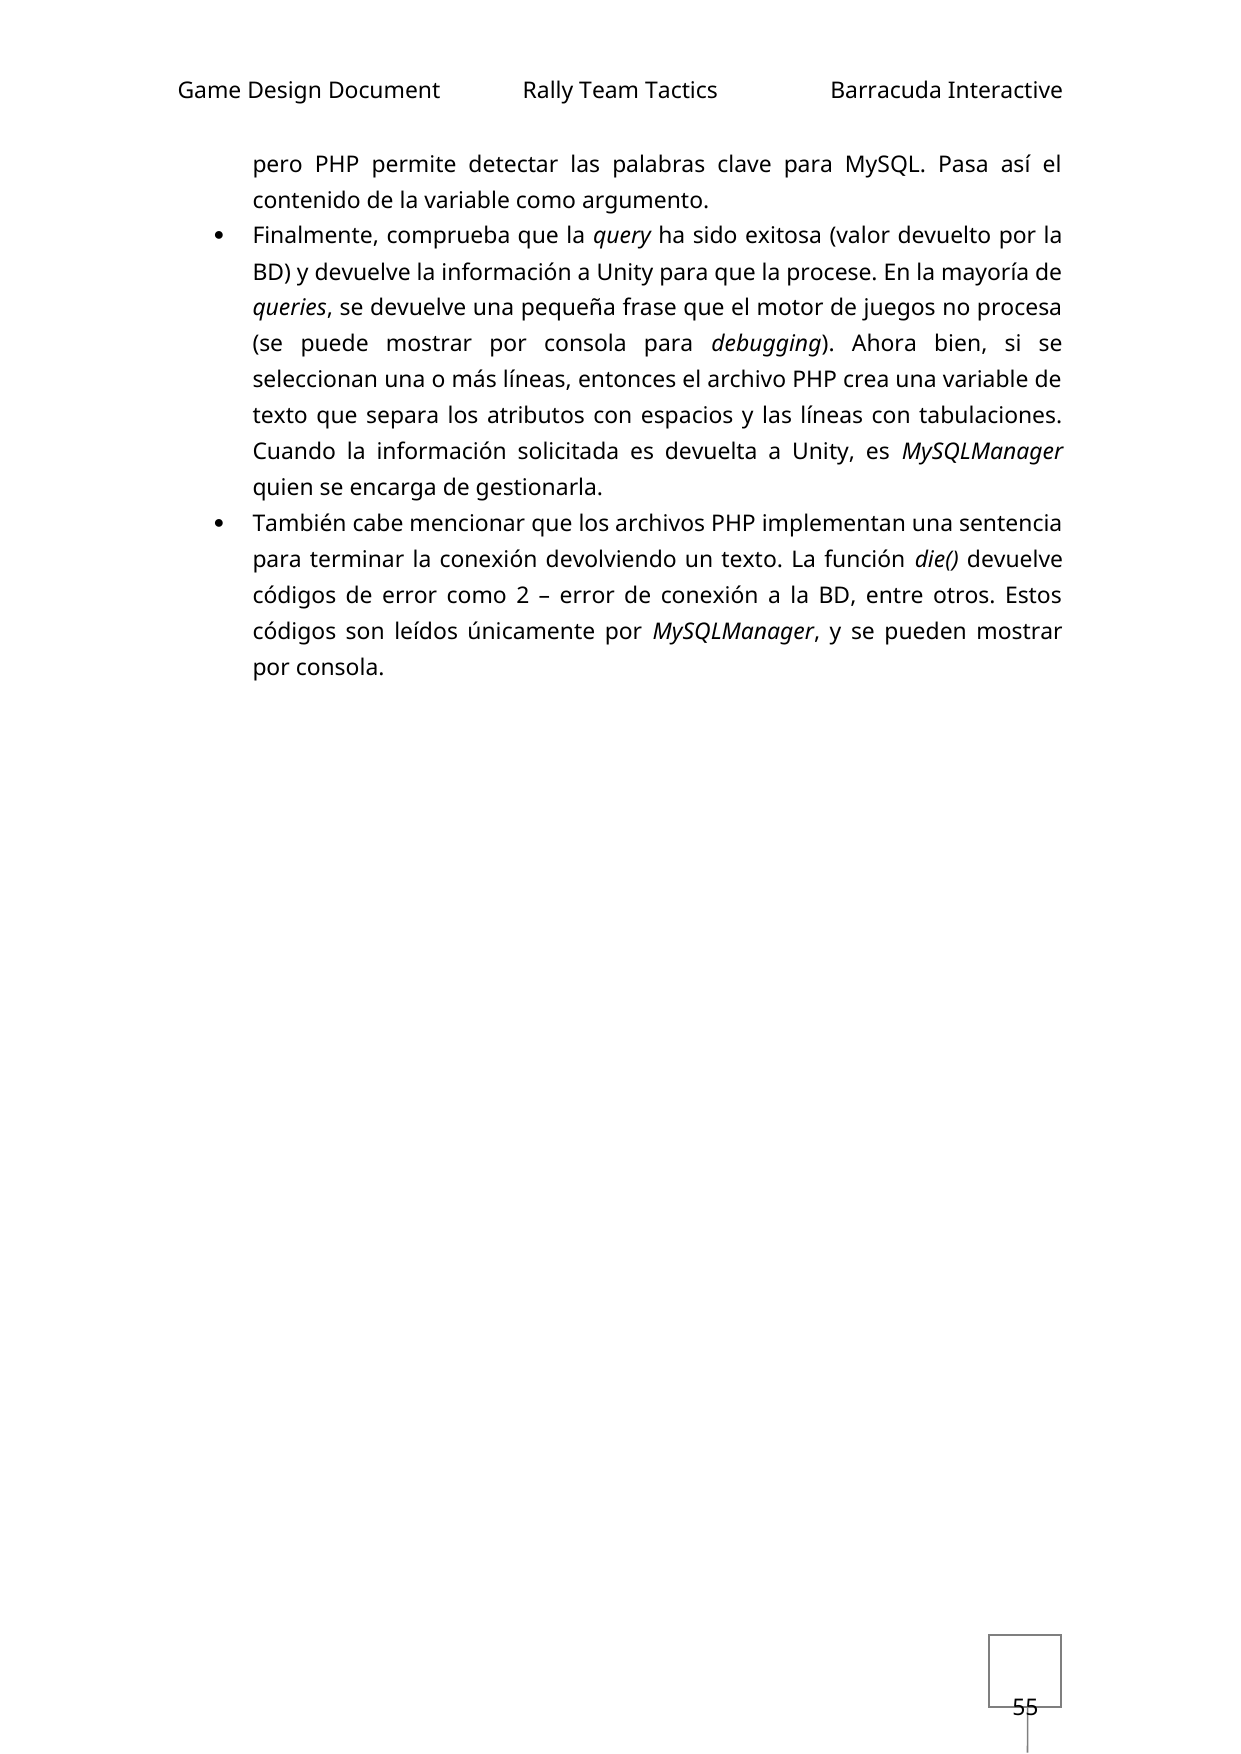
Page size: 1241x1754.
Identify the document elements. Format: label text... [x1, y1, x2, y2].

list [215, 148, 1063, 215]
list También cabe mencionar que los archivos PHP implementan una sentencia para terminar la conexión devolviendo un texto. La función die() devuelve códigos de error como 2 – error de conexión a la BD, entre otros. Estos códigos son leídos únicamente por MySQLManager, y se pueden mostrar por consola. [215, 507, 1063, 682]
list Finalmente, comprueba que la query ha sido exitosa (valor devuelto por la BD) y devuelve la información a Unity para que la procese. En la mayoría de queries, se devuelve una pequeña frase que el motor de juegos no procesa (se puede mostrar por consola para debugging). Ahora bien, si se seleccionan una o más líneas, entonces el archivo PHP crea una variable de texto que separa los atributos con espacios y las líneas con tabulaciones. Cuando la información solicitada es devuelta a Unity, es MySQLManager quien se encarga de gestionarla. [215, 219, 1063, 502]
